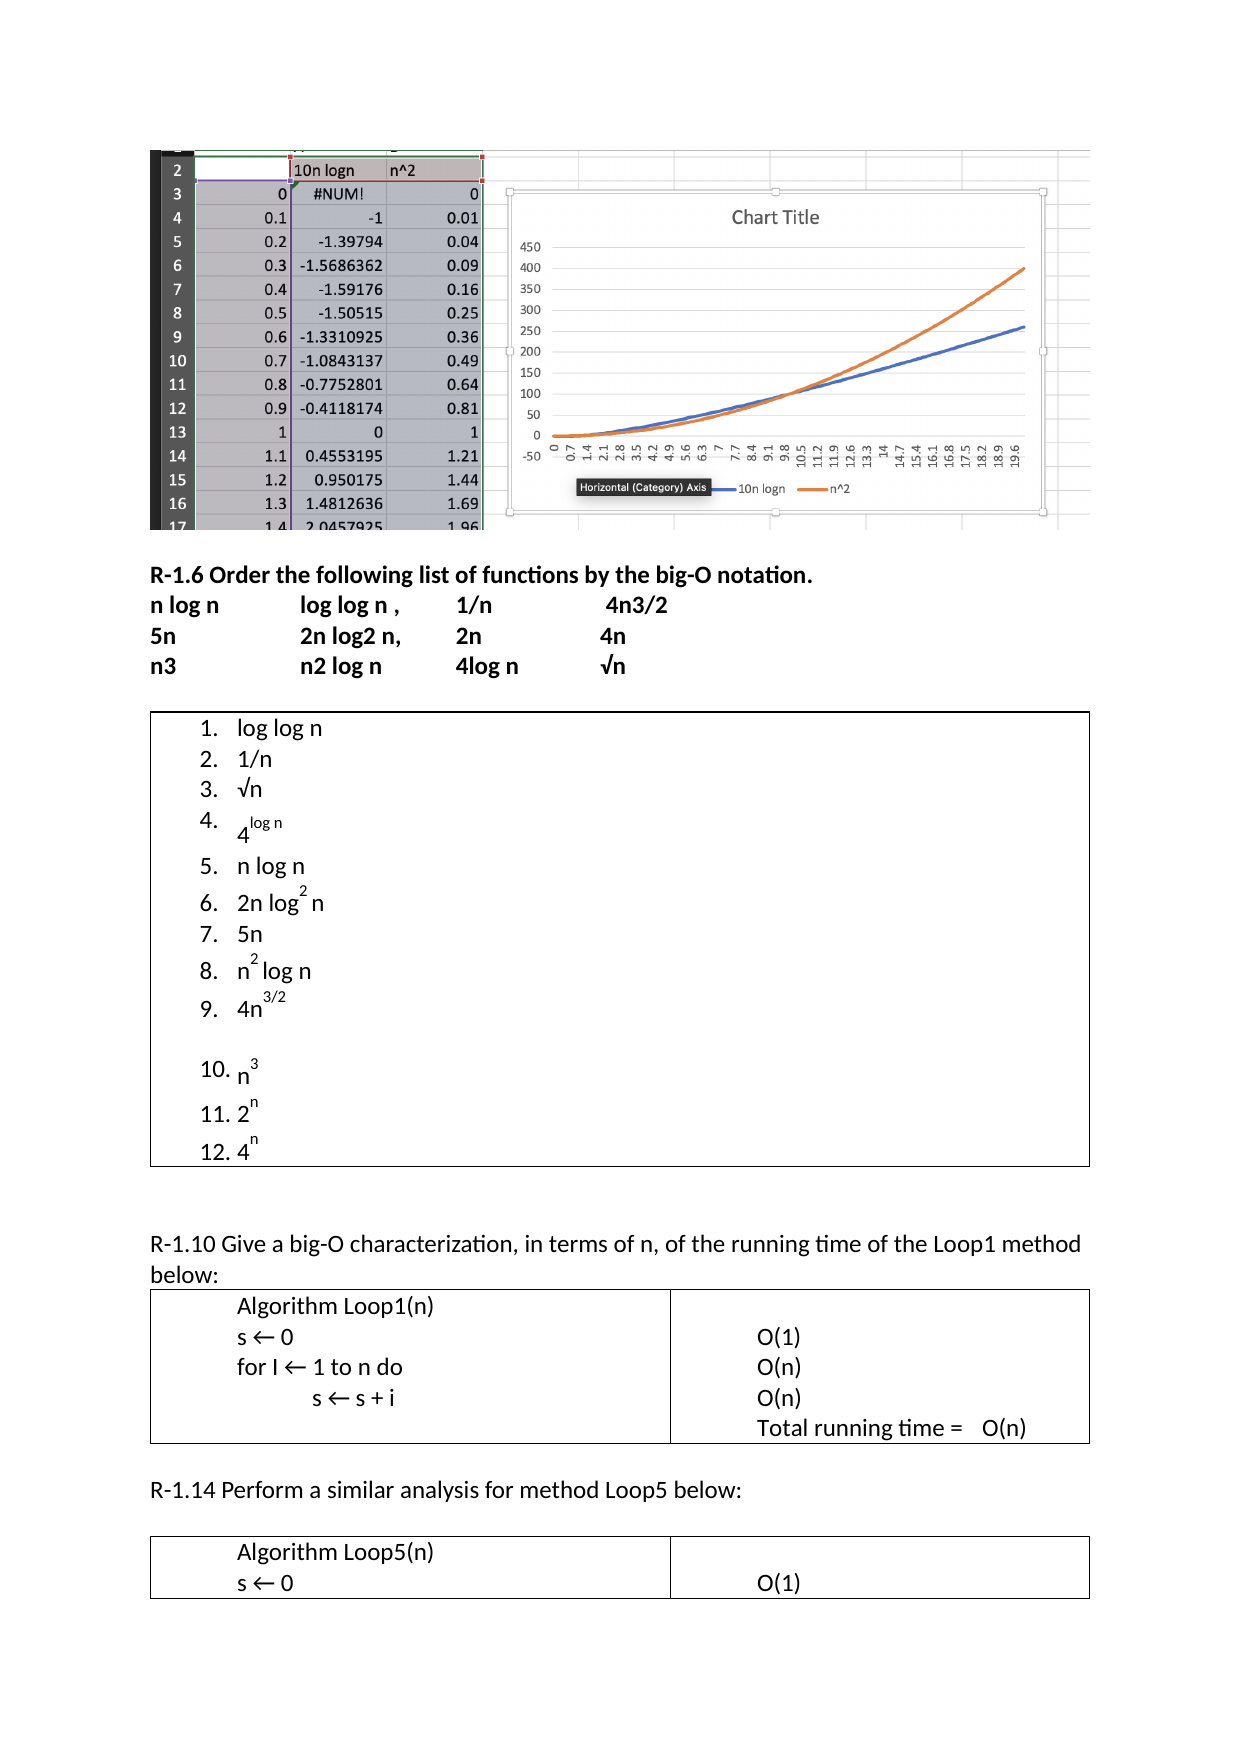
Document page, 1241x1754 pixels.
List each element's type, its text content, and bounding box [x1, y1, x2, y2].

table_header Algorithm Loop1(n) s ← 0 for I ← 1 to n do s ← s + i [151, 1290, 670, 1443]
text n3 n2 log n 4log n √n [150, 650, 1090, 681]
table_header log log n 1/n √n 4log n n log n 2n log2 n 5n n2 log n 4n3/2 n3 2n 4n [151, 713, 1089, 1166]
text R-1.14 Perform a similar analysis for method Loop5 below: [150, 1474, 1090, 1505]
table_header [671, 1537, 1089, 1598]
picture [150, 150, 1091, 530]
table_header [151, 1537, 670, 1598]
text 5n 2n log2 n, 2n 4n [150, 620, 1090, 650]
text R-1.10 Give a big-O characterization, in terms of n, of the running time of the Loop1 method below: [150, 1228, 1090, 1289]
table_header O(1) O(n) O(n) Total running time = O(n) [671, 1290, 1089, 1443]
text R-1.6 Order the following list of functions by the big-O notation. [150, 559, 1090, 589]
text n log n log log n , 1/n 4n3/2 [150, 589, 1090, 620]
